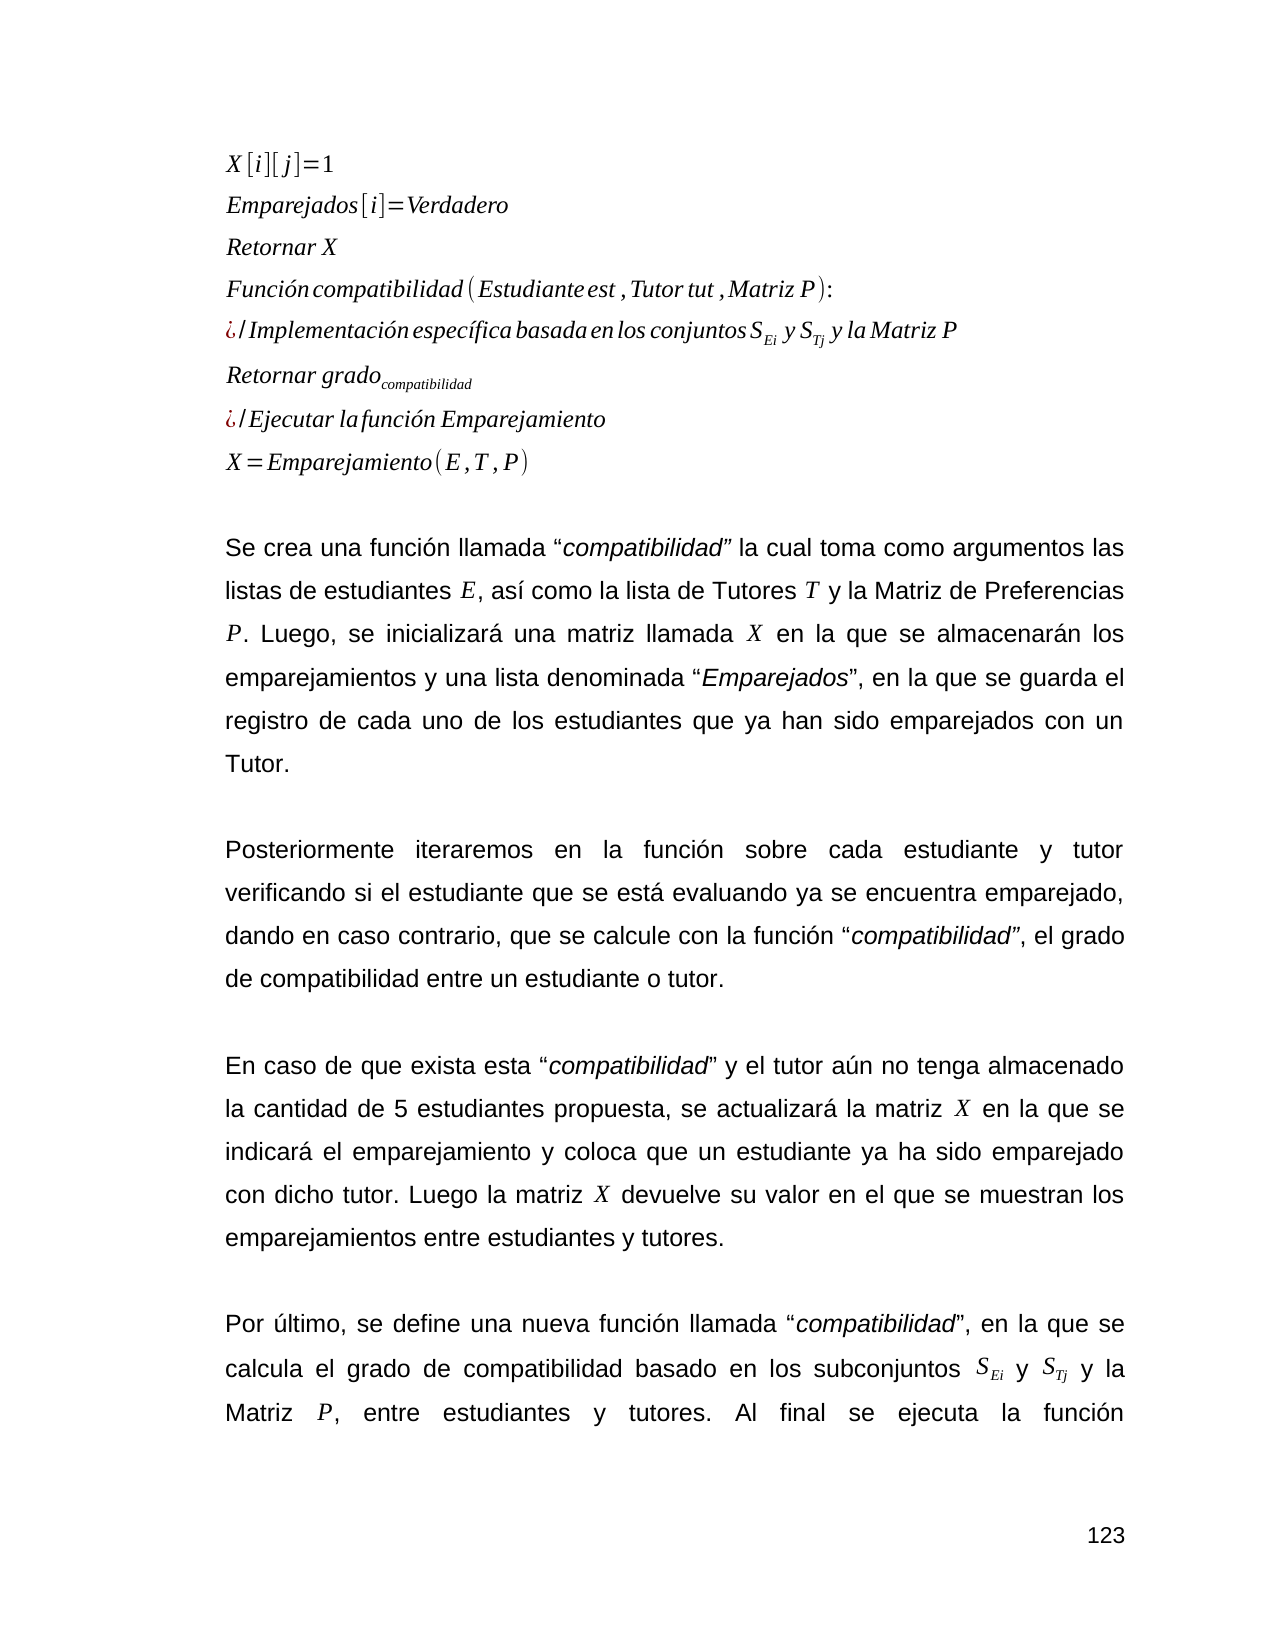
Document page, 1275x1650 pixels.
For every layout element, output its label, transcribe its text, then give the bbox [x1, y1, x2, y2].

text Se crea una función llamada “compatibilidad” la cual toma como argumentos las listas de estudiantes , así como la lista de Tutores y la Matriz de Preferencias . Luego, se inicializará una matriz llamada en la que se almacenarán los emparejamientos y una lista denominada “Emparejados”, en la que se guarda el registro de cada uno de los estudiantes que ya han sido emparejados con un Tutor. [225, 533, 1125, 778]
text Posteriormente iteraremos en la función sobre cada estudiante y tutor verificando si el estudiante que se está evaluando ya se encuentra emparejado, dando en caso contrario, que se calcule con la función “compatibilidad”, el grado de compatibilidad entre un estudiante o tutor. [225, 835, 1125, 993]
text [225, 1309, 1125, 1427]
text En caso de que exista esta “compatibilidad” y el tutor aún no tenga almacenado la cantidad de 5 estudiantes propuesta, se actualizará la matriz en la que se indicará el emparejamiento y coloca que un estudiante ya ha sido emparejado con dicho tutor. Luego la matriz devuelve su valor en el que se muestran los emparejamientos entre estudiantes y tutores. [225, 1051, 1125, 1252]
